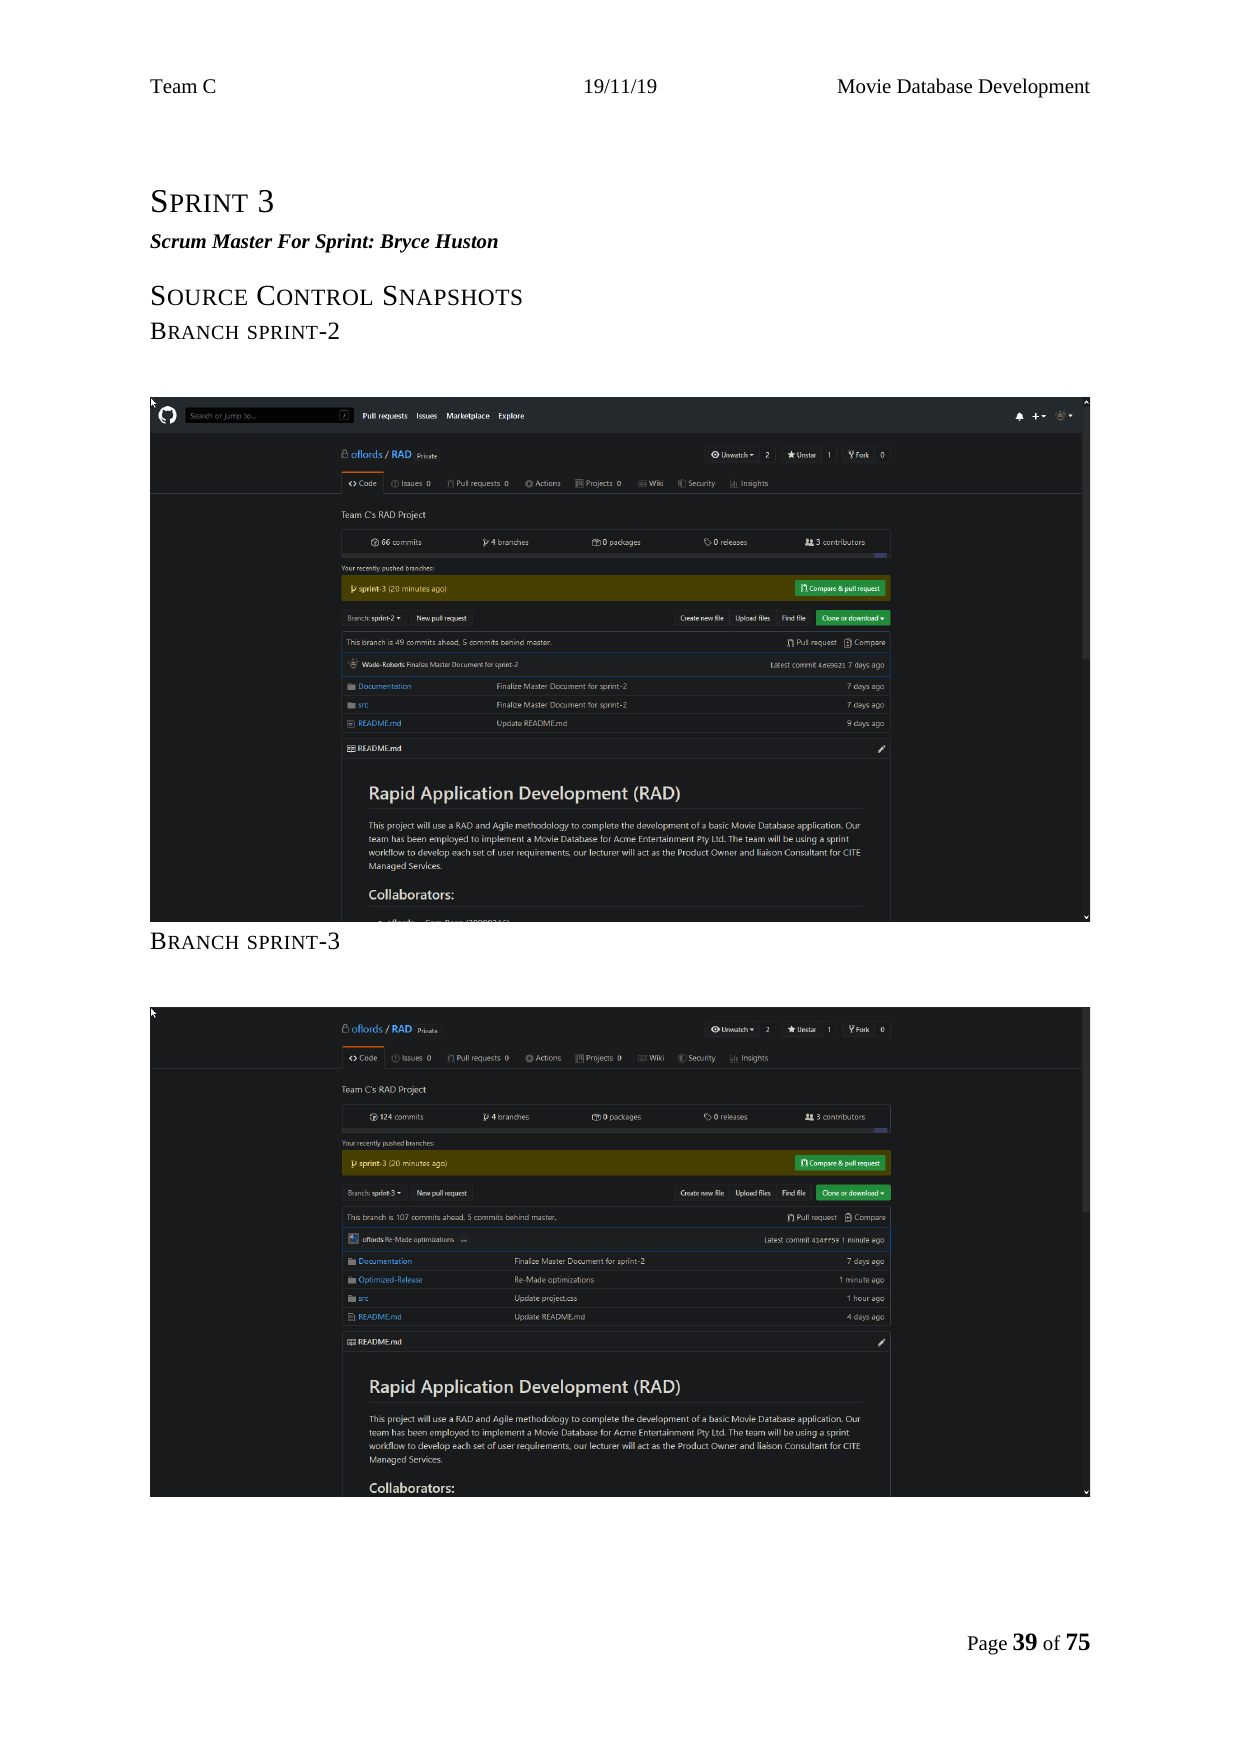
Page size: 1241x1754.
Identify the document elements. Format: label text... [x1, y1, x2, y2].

picture [150, 1007, 1091, 1497]
subtitle Branch sprint-2 [150, 316, 1090, 345]
subtitle Sprint 3 [150, 181, 1090, 219]
subtitle Source Control Snapshots [150, 278, 1090, 311]
text Scrum Master For Sprint: Bryce Huston [150, 229, 1090, 253]
subtitle Branch sprint-3 [150, 926, 1090, 955]
picture [150, 397, 1091, 922]
